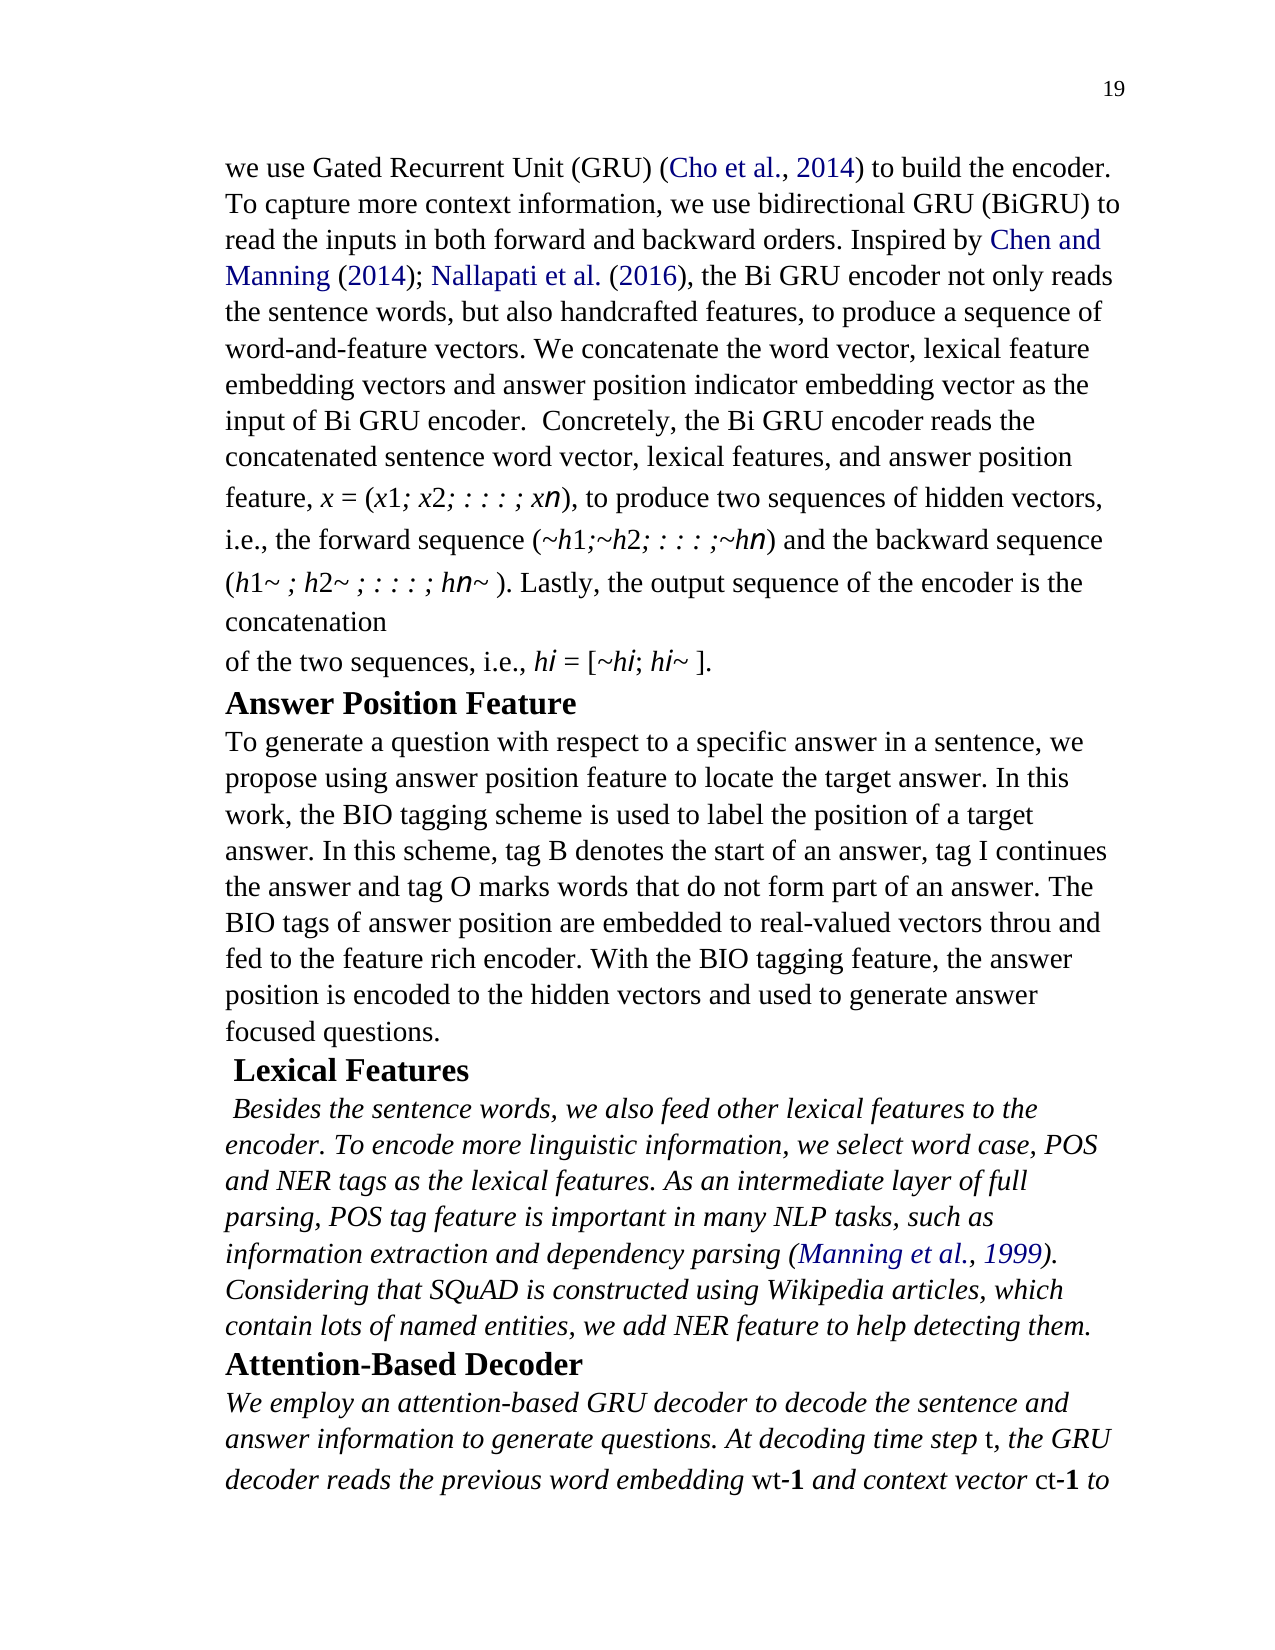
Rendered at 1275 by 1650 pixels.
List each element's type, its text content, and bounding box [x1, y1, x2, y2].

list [225, 1091, 1125, 1498]
list To generate a question with respect to a specific answer in a sentence, we propose using answer position feature to locate the target answer. In this work, the BIO tagging scheme is used to label the position of a target answer. In this scheme, tag B denotes the start of an answer, tag I continues the answer and tag O marks words that do not form part of an answer. The BIO tags of answer position are embedded to real-valued vectors throu and fed to the feature rich encoder. With the BIO tagging feature, the answer position is encoded to the hidden vectors and used to generate answer focused questions. [225, 724, 1125, 1047]
list Lexical Features [225, 1050, 1125, 1088]
list we use Gated Recurrent Unit (GRU) (Cho et al., 2014) to build the encoder. To capture more context information, we use bidirectional GRU (BiGRU) to read the inputs in both forward and backward orders. Inspired by Chen and Manning (2014); Nallapati et al. (2016), the Bi GRU encoder not only reads the sentence words, but also handcrafted features, to produce a sequence of word-and-feature vectors. We concatenate the word vector, lexical feature embedding vectors and answer position indicator embedding vector as the input of Bi GRU encoder. Concretely, the Bi GRU encoder reads the concatenated sentence word vector, lexical features, and answer position feature, x = (x1; x2; : : : ; xn), to produce two sequences of hidden vectors, i.e., the forward sequence (~h1;~h2; : : : ;~hn) and the backward sequence (h1~ ; h2~ ; : : : ; hn~ ). Lastly, the output sequence of the encoder is the concatenation of the two sequences, i.e., hi = [~hi; hi~ ]. Answer Position Feature [225, 150, 1125, 721]
